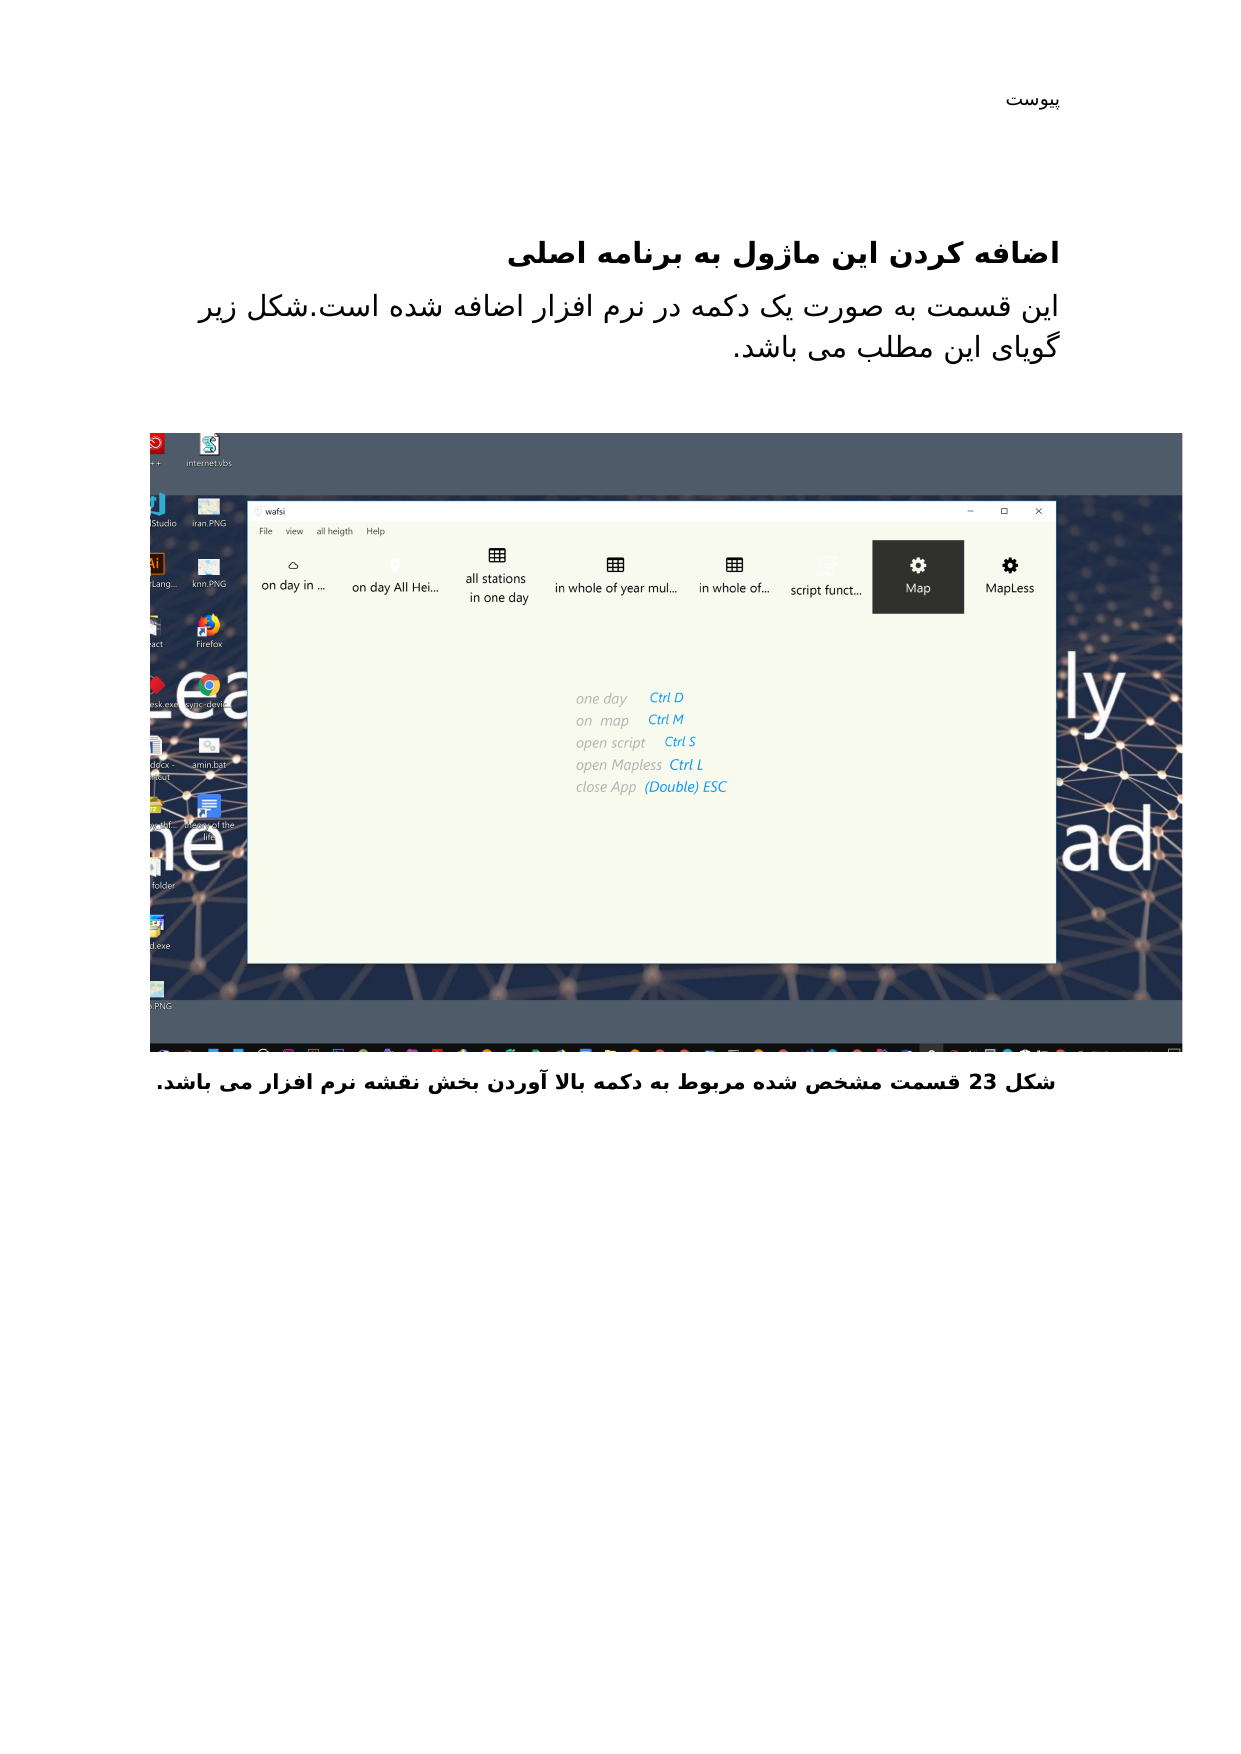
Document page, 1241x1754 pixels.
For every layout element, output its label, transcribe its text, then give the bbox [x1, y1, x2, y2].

text این قسمت به صورت یک دکمه در نرم افزار اضافه شده است.شکل زیر گویای این مطلب می باشد. [150, 289, 1060, 364]
text شکل 23 قسمت مشخص شده مربوط به دکمه بالا آوردن بخش نقشه نرم افزار می باشد. [150, 1070, 1062, 1094]
text اضافه کردن این ماژول به برنامه اصلی [150, 236, 1060, 270]
picture [150, 433, 1183, 1052]
